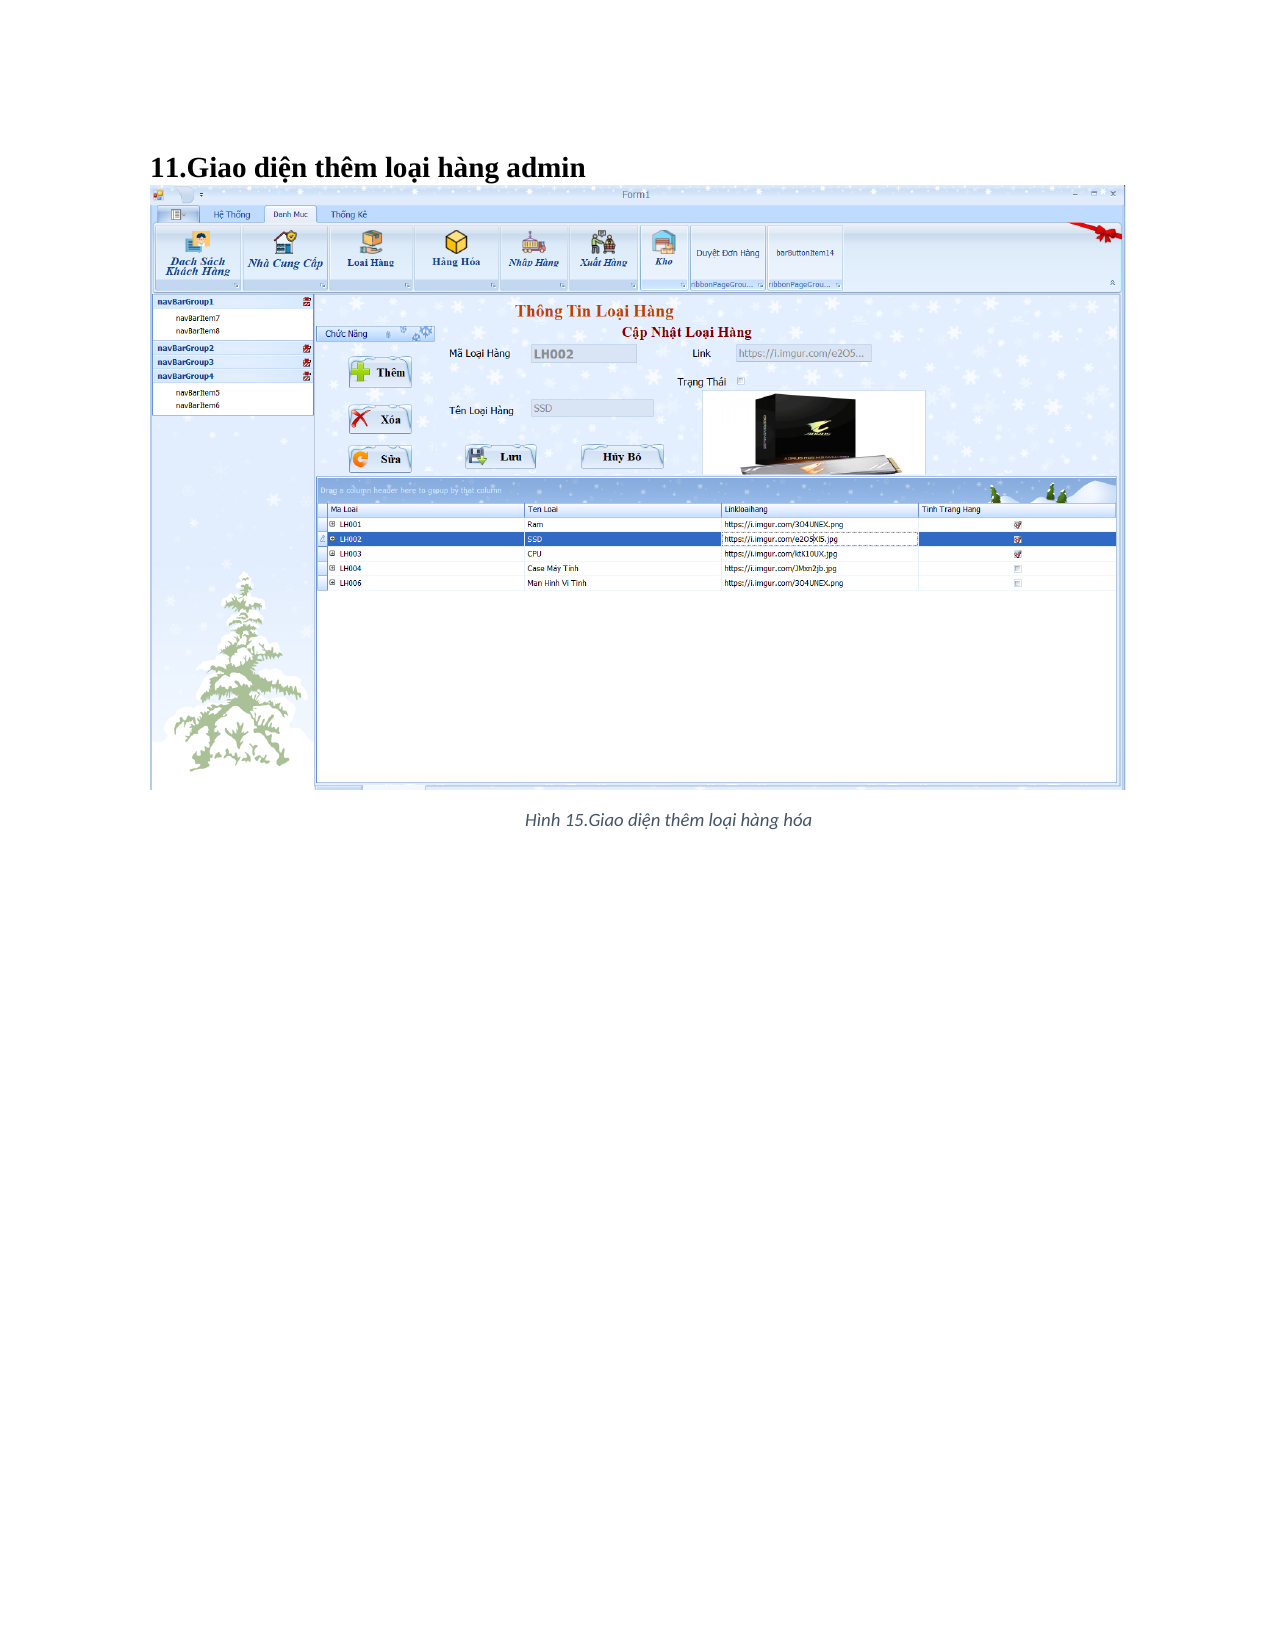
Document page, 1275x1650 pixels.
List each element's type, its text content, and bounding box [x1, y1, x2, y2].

text 11.Giao diện thêm loại hàng admin [150, 150, 1125, 185]
picture [150, 185, 1125, 790]
